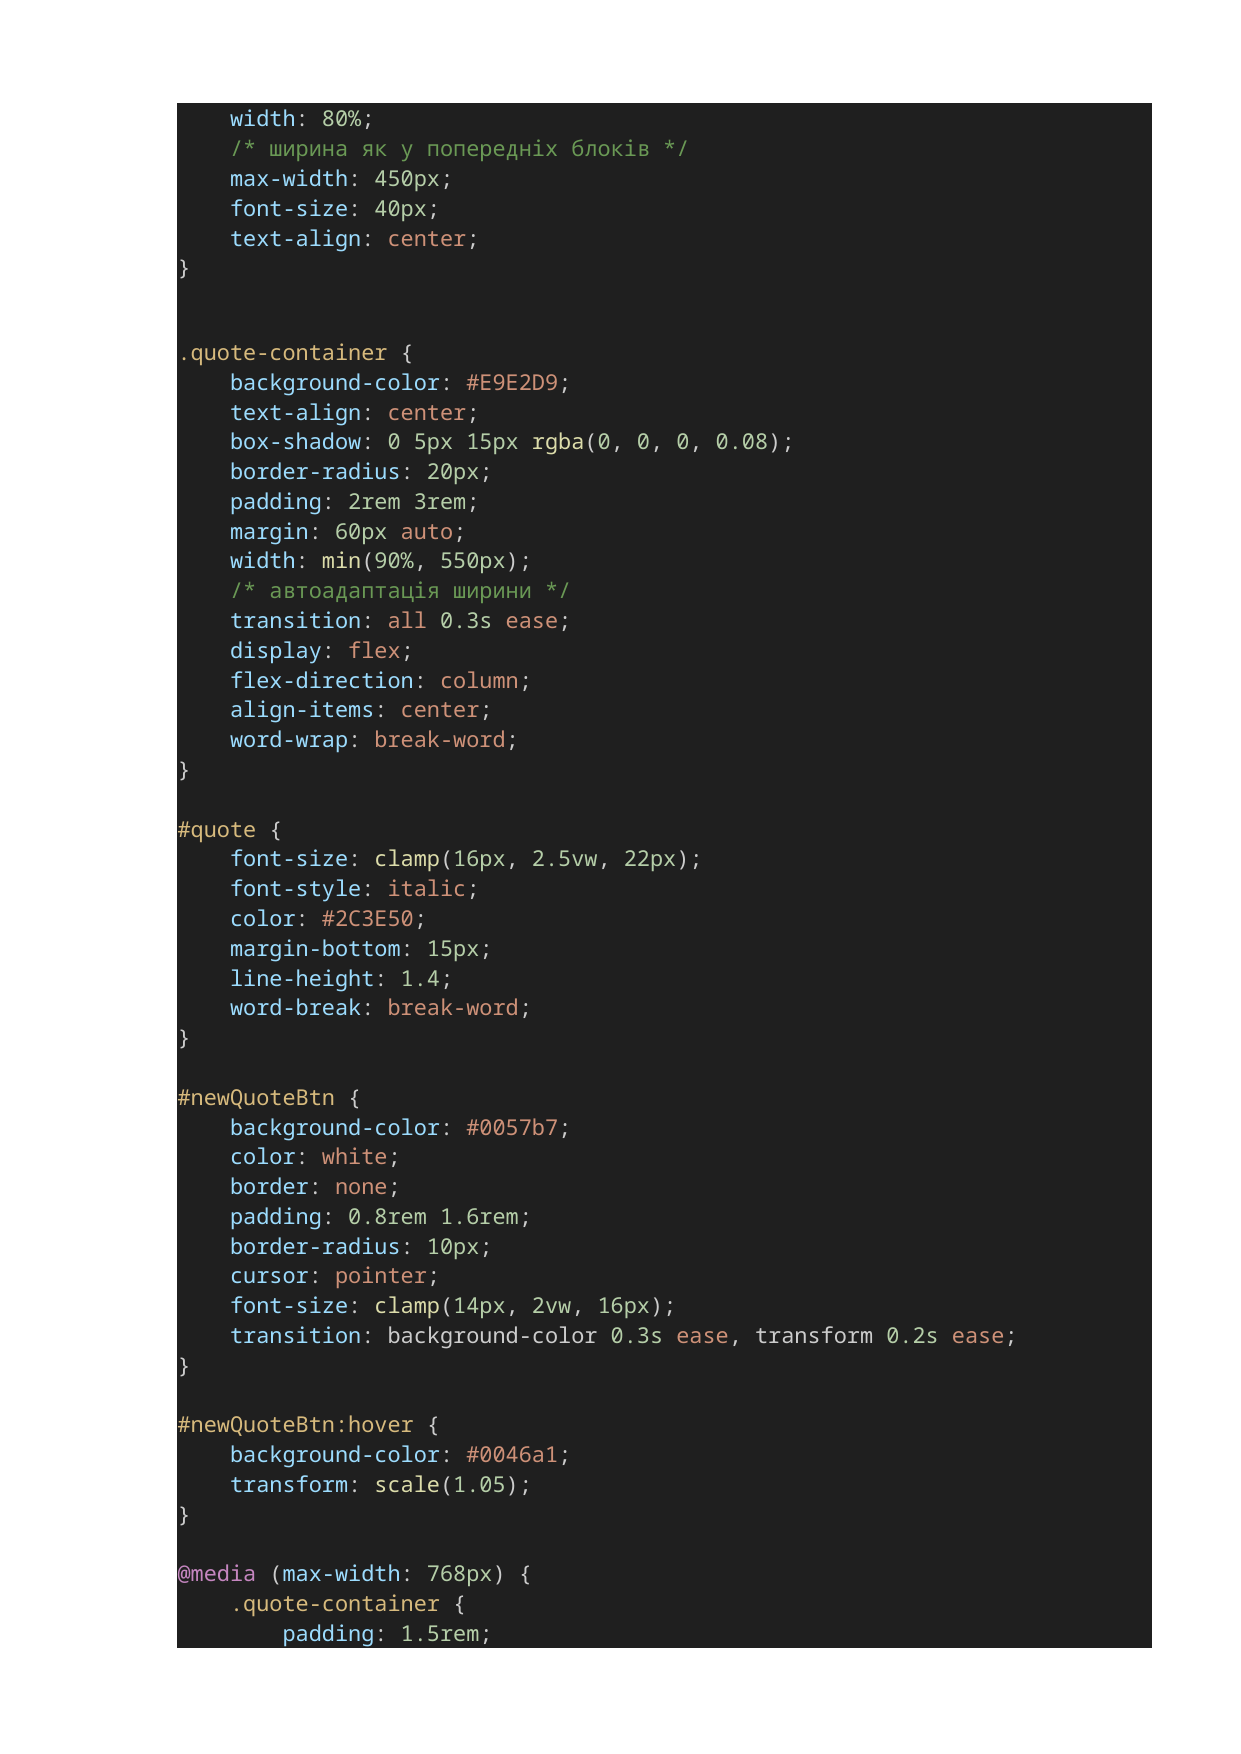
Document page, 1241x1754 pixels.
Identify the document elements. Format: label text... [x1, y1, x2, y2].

text } [177, 1022, 1152, 1052]
text font-size: 40px; [177, 193, 1152, 223]
text cursor: pointer; [177, 1261, 1152, 1290]
text padding: 1.5rem; [177, 1618, 1152, 1648]
text } [177, 1350, 1152, 1380]
text border-radius: 20px; [177, 456, 1152, 486]
text max-width: 450px; [177, 163, 1152, 193]
text border-radius: 10px; [177, 1231, 1152, 1261]
text display: flex; [177, 635, 1152, 665]
text padding: 0.8rem 1.6rem; [177, 1201, 1152, 1231]
text /* автоадаптація ширини */ [177, 575, 1152, 605]
text color: #2C3E50; [177, 903, 1152, 933]
text text-align: center; [177, 223, 1152, 252]
text word-wrap: break-word; [177, 724, 1152, 754]
text text-align: center; [177, 397, 1152, 426]
text @media (max-width: 768px) { [177, 1558, 1152, 1588]
text transition: all 0.3s ease; [177, 605, 1152, 635]
text font-size: clamp(16px, 2.5vw, 22px); [177, 843, 1152, 873]
text background-color: #E9E2D9; [177, 367, 1152, 397]
text #newQuoteBtn:hover { [177, 1409, 1152, 1439]
text width: 80%; [177, 103, 1152, 133]
text #quote { [177, 814, 1152, 843]
text width: min(90%, 550px); [177, 546, 1152, 575]
text border: none; [177, 1171, 1152, 1201]
text font-size: clamp(14px, 2vw, 16px); [177, 1290, 1152, 1320]
text flex-direction: column; [177, 665, 1152, 694]
text word-break: break-word; [177, 992, 1152, 1022]
text } [177, 754, 1152, 784]
text } [177, 1499, 1152, 1529]
text /* ширина як у попередніх блоків */ [177, 133, 1152, 163]
text background-color: #0046a1; [177, 1439, 1152, 1469]
text margin: 60px auto; [177, 516, 1152, 546]
text padding: 2rem 3rem; [177, 486, 1152, 516]
text line-height: 1.4; [177, 963, 1152, 992]
text margin-bottom: 15px; [177, 933, 1152, 963]
text transition: background-color 0.3s ease, transform 0.2s ease; [177, 1320, 1152, 1350]
text transform: scale(1.05); [177, 1469, 1152, 1499]
text .quote-container { [177, 337, 1152, 367]
text box-shadow: 0 5px 15px rgba(0, 0, 0, 0.08); [177, 426, 1152, 456]
text color: white; [177, 1141, 1152, 1171]
text align-items: center; [177, 694, 1152, 724]
text font-style: italic; [177, 873, 1152, 903]
text background-color: #0057b7; [177, 1112, 1152, 1141]
text .quote-container { [177, 1588, 1152, 1618]
text #newQuoteBtn { [177, 1082, 1152, 1112]
text } [177, 252, 1152, 282]
